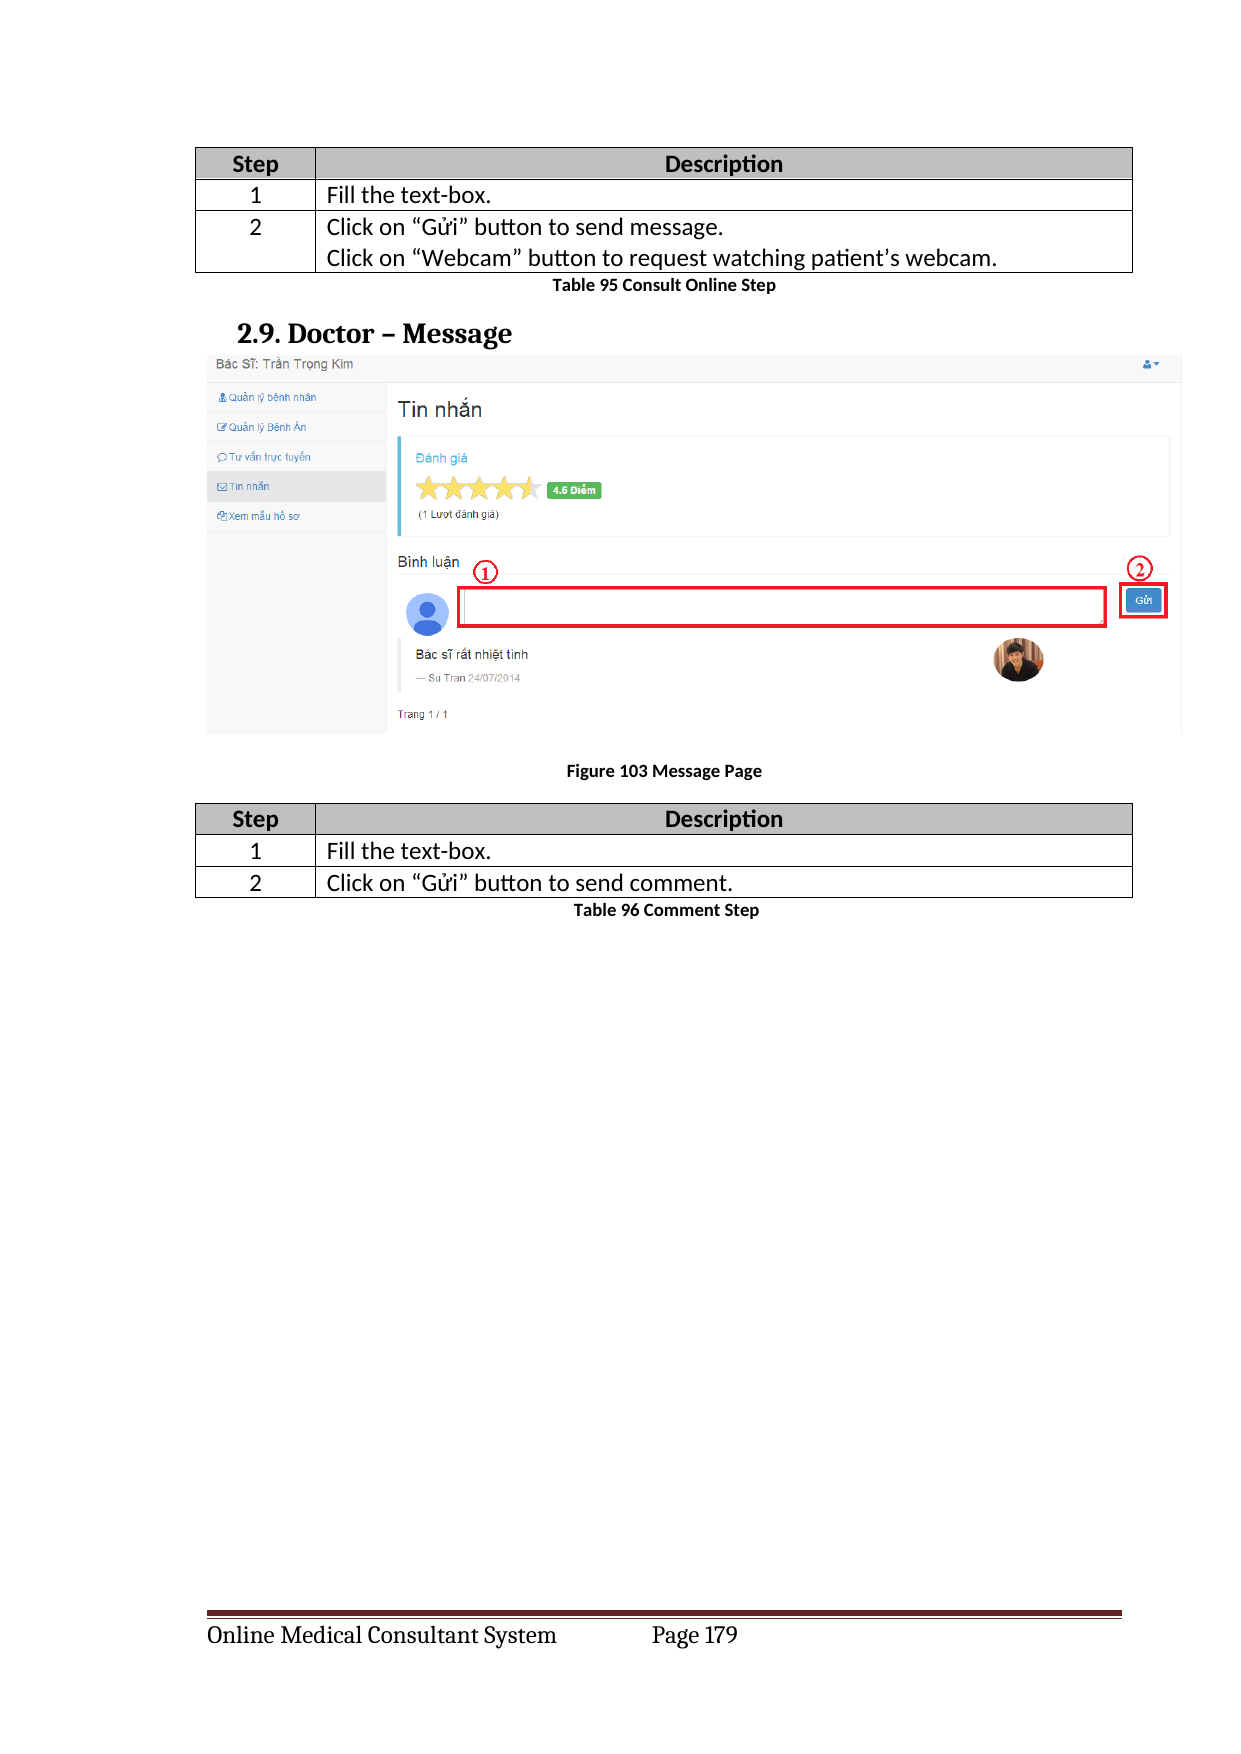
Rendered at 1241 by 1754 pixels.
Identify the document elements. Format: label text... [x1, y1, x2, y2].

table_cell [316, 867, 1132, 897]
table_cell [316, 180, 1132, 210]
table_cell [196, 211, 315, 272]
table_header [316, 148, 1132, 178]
subtitle Doctor – Message [237, 317, 1122, 351]
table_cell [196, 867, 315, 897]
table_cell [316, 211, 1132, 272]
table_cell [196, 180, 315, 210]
picture [207, 355, 1182, 734]
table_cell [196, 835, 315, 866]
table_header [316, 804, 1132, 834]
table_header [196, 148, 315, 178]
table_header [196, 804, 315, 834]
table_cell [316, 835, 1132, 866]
